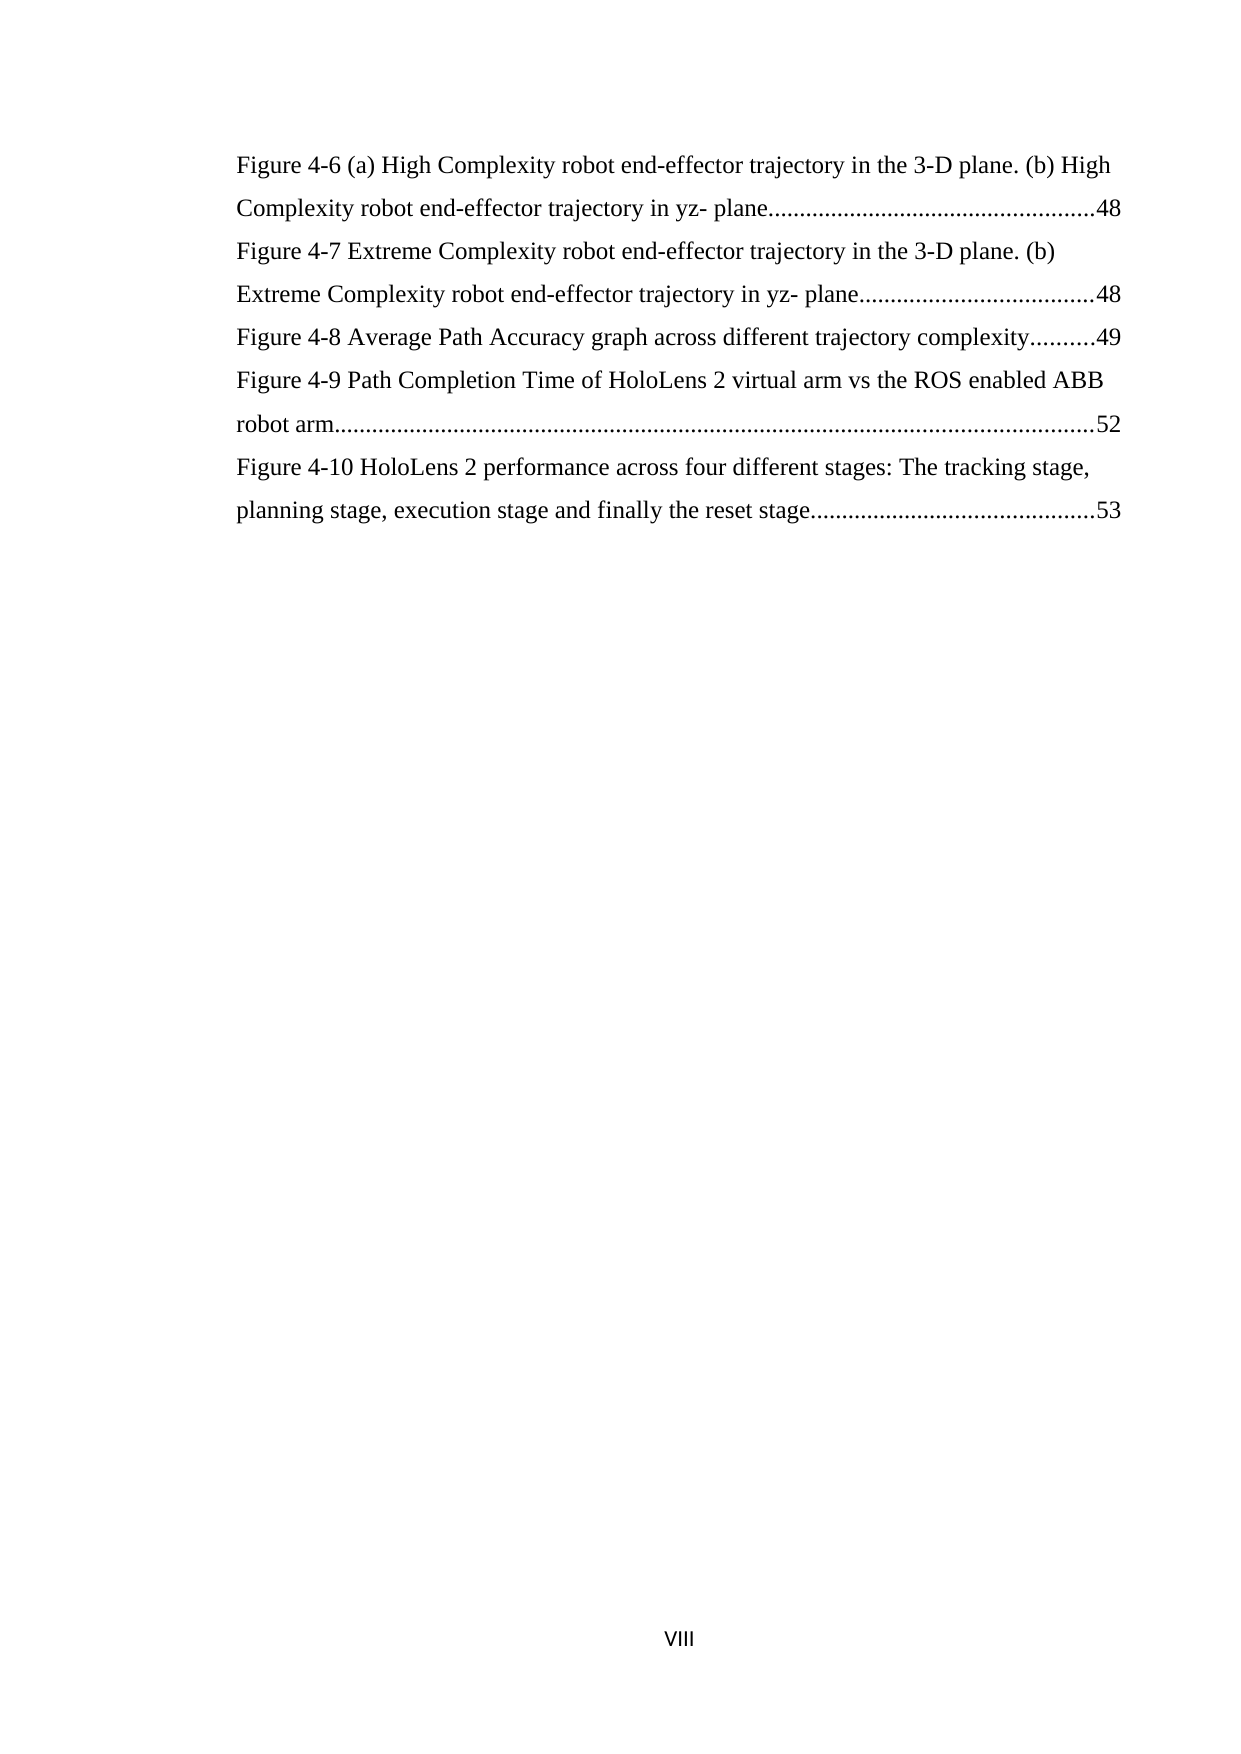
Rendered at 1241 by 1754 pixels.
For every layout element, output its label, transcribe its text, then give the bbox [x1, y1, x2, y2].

text Figure 4-7 Extreme Complexity robot end-effector trajectory in the 3-D plane. (b) Extreme Complexity robot end-effector trajectory in yz- plane. 48 [236, 236, 1122, 308]
text Figure 4-9 Path Completion Time of HoloLens 2 virtual arm vs the ROS enabled ABB robot arm. 52 [236, 366, 1122, 437]
text Figure 4-10 HoloLens 2 performance across four different stages: The tracking stage, planning stage, execution stage and finally the reset stage. 53 [236, 452, 1122, 524]
text Figure 4-8 Average Path Accuracy graph across different trajectory complexity. 49 [236, 322, 1122, 351]
text Figure 4-6 (a) High Complexity robot end-effector trajectory in the 3-D plane. (b) High Complexity robot end-effector trajectory in yz- plane. 48 [236, 150, 1122, 222]
